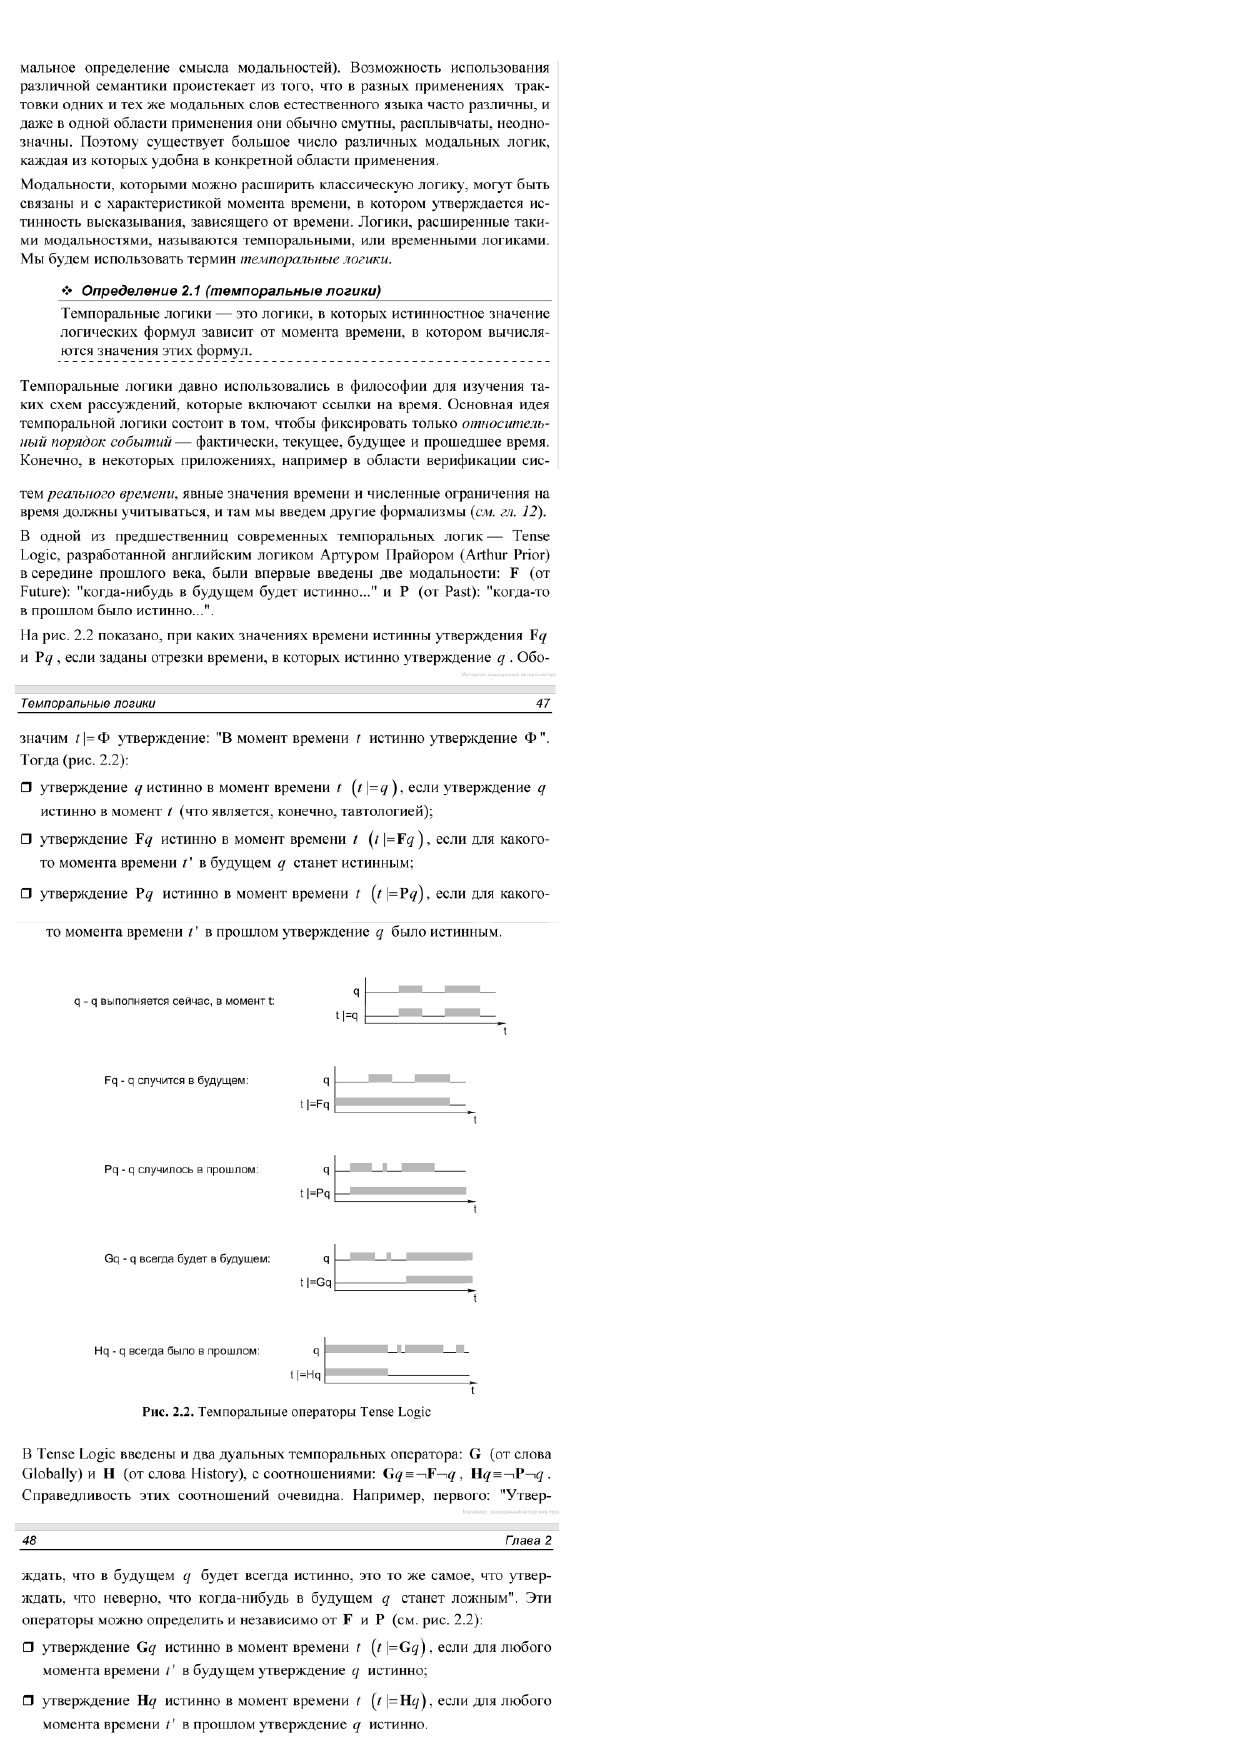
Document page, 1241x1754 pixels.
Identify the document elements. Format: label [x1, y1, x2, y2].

picture [14, 487, 556, 904]
picture [14, 61, 560, 469]
picture [14, 922, 562, 1312]
picture [14, 1330, 560, 1738]
